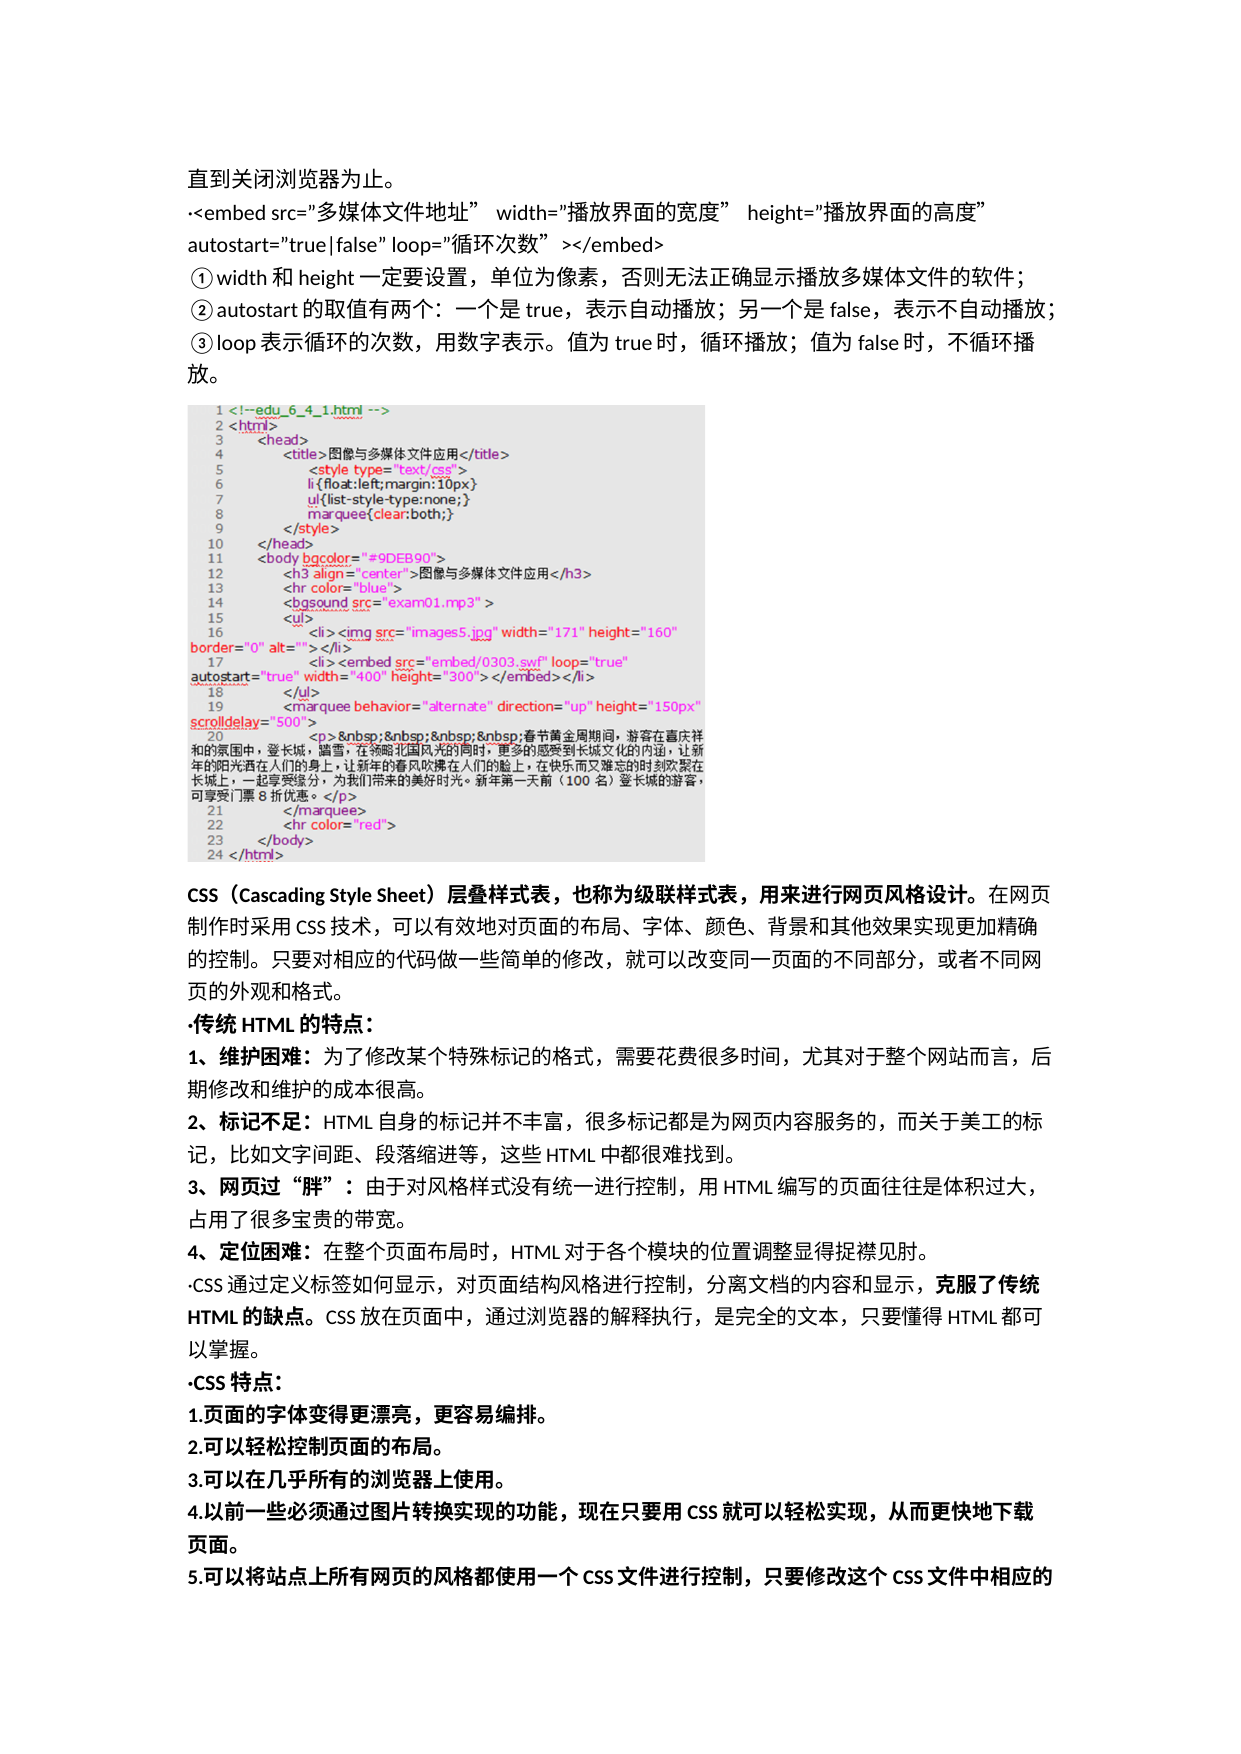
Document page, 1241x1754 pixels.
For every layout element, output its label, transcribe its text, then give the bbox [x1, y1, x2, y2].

text 1、维护困难：为了修改某个特殊标记的格式，需要花费很多时间，尤其对于整个网站而言，后期修改和维护的成本很高。 [187, 1039, 1053, 1104]
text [187, 1559, 1053, 1592]
text 3、网页过“胖”：由于对风格样式没有统一进行控制，用HTML编写的页面往往是体积过大，占用了很多宝贵的带宽。 [187, 1169, 1053, 1234]
text CSS（Cascading Style Sheet）层叠样式表，也称为级联样式表，用来进行网页风格设计。在网页制作时采用CSS技术，可以有效地对页面的布局、字体、颜色、背景和其他效果实现更加精确的控制。只要对相应的代码做一些简单的修改，就可以改变同一页面的不同部分，或者不同网页的外观和格式。 [187, 877, 1053, 1007]
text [187, 162, 1053, 194]
text 3.可以在几乎所有的浏览器上使用。 [187, 1462, 1053, 1494]
text ·传统HTML的特点： [187, 1007, 1053, 1039]
text ①width和height一定要设置，单位为像素，否则无法正确显示播放多媒体文件的软件； [187, 259, 1053, 292]
text ·CSS通过定义标签如何显示，对页面结构风格进行控制，分离文档的内容和显示，克服了传统HTML的缺点。CSS放在页面中，通过浏览器的解释执行，是完全的文本，只要懂得HTML都可以掌握。 [187, 1267, 1053, 1364]
text 4、定位困难：在整个页面布局时，HTML对于各个模块的位置调整显得捉襟见肘。 [187, 1234, 1053, 1267]
text 2、标记不足：HTML自身的标记并不丰富，很多标记都是为网页内容服务的，而关于美工的标记，比如文字间距、段落缩进等，这些HTML中都很难找到。 [187, 1104, 1053, 1169]
text ③loop表示循环的次数，用数字表示。值为true时，循环播放；值为false时，不循环播放。 [187, 324, 1053, 389]
text ·<embed src=”多媒体文件地址” width=”播放界面的宽度” height=”播放界面的高度” autostart=”true|false” loop=”循环次数”></embed> [187, 194, 1053, 259]
text ②autostart的取值有两个：一个是true，表示自动播放；另一个是false，表示不自动播放； [187, 292, 1053, 324]
text 1.页面的字体变得更漂亮，更容易编排。 [187, 1397, 1053, 1429]
text 4.以前一些必须通过图片转换实现的功能，现在只要用CSS就可以轻松实现，从而更快地下载页面。 [187, 1494, 1053, 1559]
text 2.可以轻松控制页面的布局。 [187, 1429, 1053, 1462]
text ·CSS特点： [187, 1364, 1053, 1397]
picture [187, 405, 705, 862]
